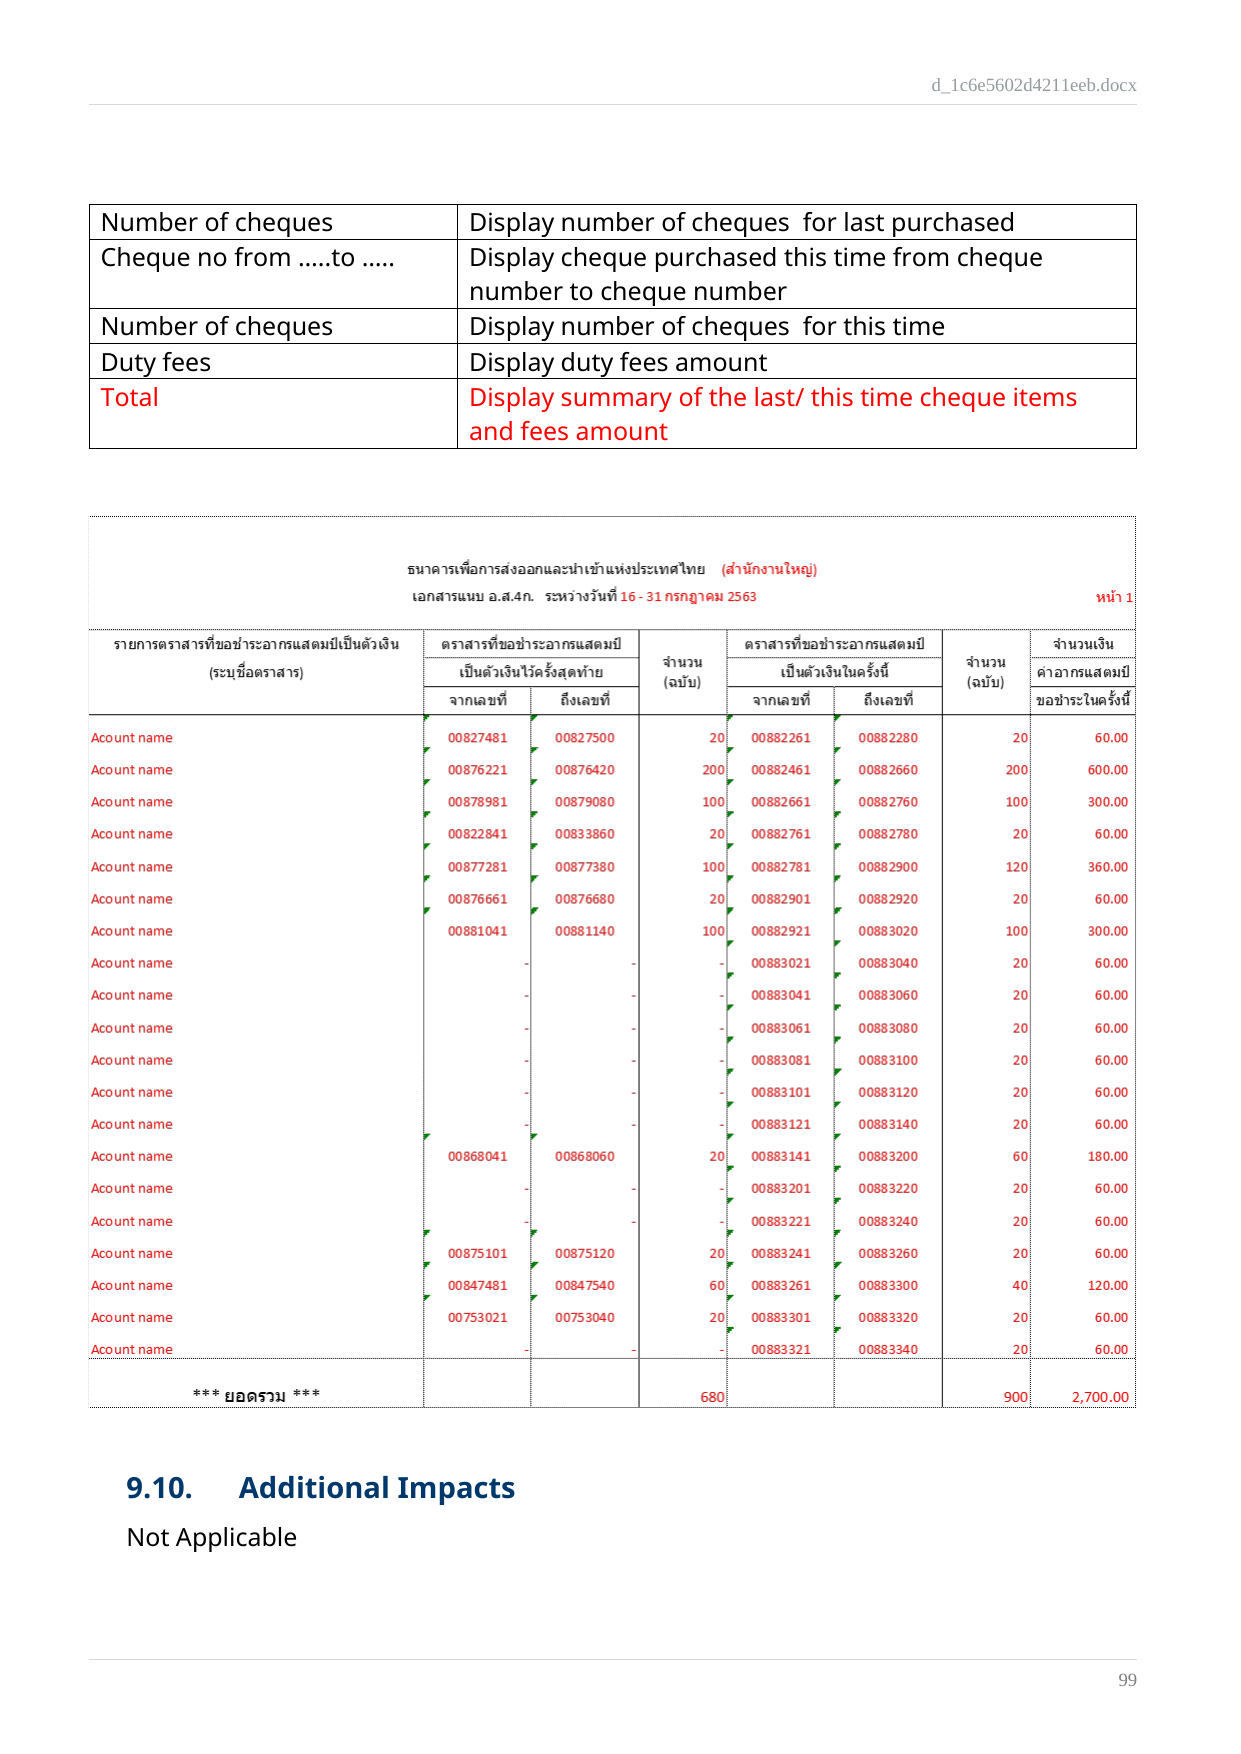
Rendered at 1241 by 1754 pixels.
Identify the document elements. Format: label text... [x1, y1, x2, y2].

table_cell Cheque no from …..to ….. [90, 240, 457, 308]
text Not Applicable [126, 1520, 1137, 1554]
table_cell Display summary of the last/ this time cheque items and fees amount [458, 379, 1136, 447]
table_cell Display number of cheques for last purchased [458, 205, 1136, 239]
table_cell Number of cheques [90, 309, 457, 343]
table_cell Display cheque purchased this time from cheque number to cheque number [458, 240, 1136, 308]
picture [88, 516, 1137, 1409]
subtitle Additional Impacts [126, 1468, 1137, 1507]
table_cell Display number of cheques for this time [458, 309, 1136, 343]
table_cell Number of cheques [90, 205, 457, 239]
table_cell Display duty fees amount [458, 344, 1136, 378]
table_cell Duty fees [90, 344, 457, 378]
table_cell Total [90, 379, 457, 447]
